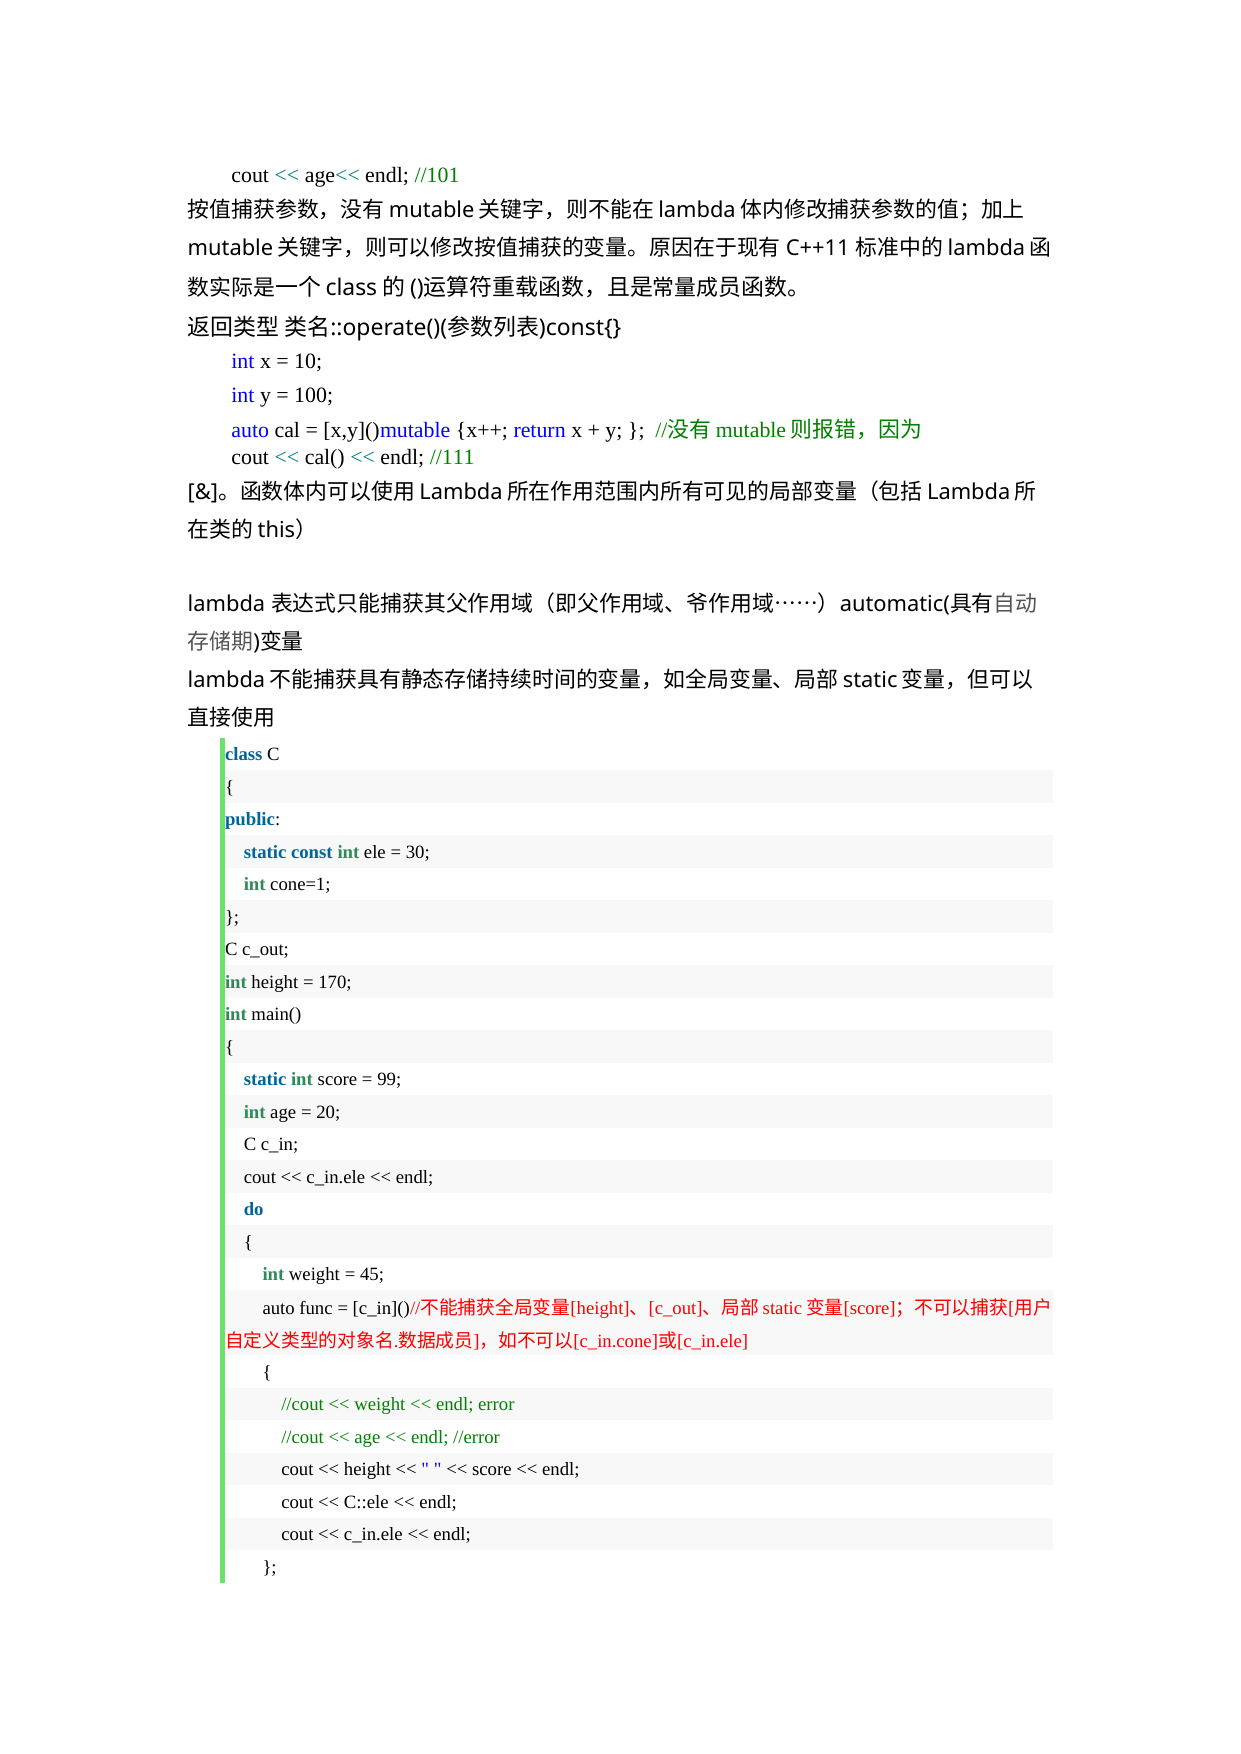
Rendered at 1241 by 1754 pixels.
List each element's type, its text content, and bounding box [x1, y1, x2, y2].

text { [225, 770, 1053, 803]
text cout << c_in.ele << endl; [225, 1160, 1053, 1193]
text cout << age<< endl; //101 [187, 162, 1053, 187]
text //cout << age << endl; //error [225, 1420, 1053, 1453]
text lambda不能捕获具有静态存储持续时间的变量，如全局变量、局部static变量，但可以直接使用 [187, 662, 1053, 732]
text cout << c_in.ele << endl; [225, 1518, 1053, 1550]
text static const int ele = 30; [225, 835, 1053, 868]
text int x = 10; [187, 348, 1053, 374]
text cout << height << " " << score << endl; [225, 1453, 1053, 1485]
text int y = 100; [187, 379, 1053, 411]
text auto cal = [x,y]()mutable {x++; return x + y; }; //没有mutable则报错，因为 [187, 411, 1053, 444]
text class C [225, 738, 1053, 770]
text do [225, 1193, 1053, 1225]
text int cone=1; [225, 868, 1053, 900]
text }; [225, 900, 1053, 933]
text int main() [225, 998, 1053, 1030]
text [&]。函数体内可以使用Lambda所在作用范围内所有可见的局部变量（包括Lambda所在类的this） [187, 474, 1053, 544]
text 返回类型 类名::operate()(参数列表)const{} [187, 308, 1053, 342]
text }; [225, 1550, 1053, 1583]
text auto func = [c_in]()//不能捕获全局变量[height]、[c_out]、局部static变量[score]；不可以捕获[用户自定义类型的对象名.数据成员]，如不可以[c_in.cone]或[c_in.ele] [225, 1290, 1053, 1355]
text C c_in; [225, 1128, 1053, 1160]
text //cout << weight << endl; error [225, 1388, 1053, 1420]
text static int score = 99; [225, 1063, 1053, 1095]
text { [225, 1355, 1053, 1388]
text lambda 表达式只能捕获其父作用域（即父作用域、爷作用域……）automatic(具有自动存储期)变量 [187, 586, 1053, 656]
text int age = 20; [225, 1095, 1053, 1128]
text int weight = 45; [225, 1258, 1053, 1290]
text { [225, 1030, 1053, 1063]
text C c_out; [225, 933, 1053, 965]
text int height = 170; [225, 965, 1053, 998]
text cout << C::ele << endl; [225, 1485, 1053, 1518]
text { [225, 1225, 1053, 1258]
text public: [225, 803, 1053, 835]
text 按值捕获参数，没有mutable关键字，则不能在lambda体内修改捕获参数的值；加上mutable关键字，则可以修改按值捕获的变量。原因在于现有 C++11 标准中的 lambda函数实际是一个class的 ()运算符重载函数，且是常量成员函数。 [187, 192, 1053, 302]
text cout << cal() << endl; //111 [187, 444, 1053, 469]
